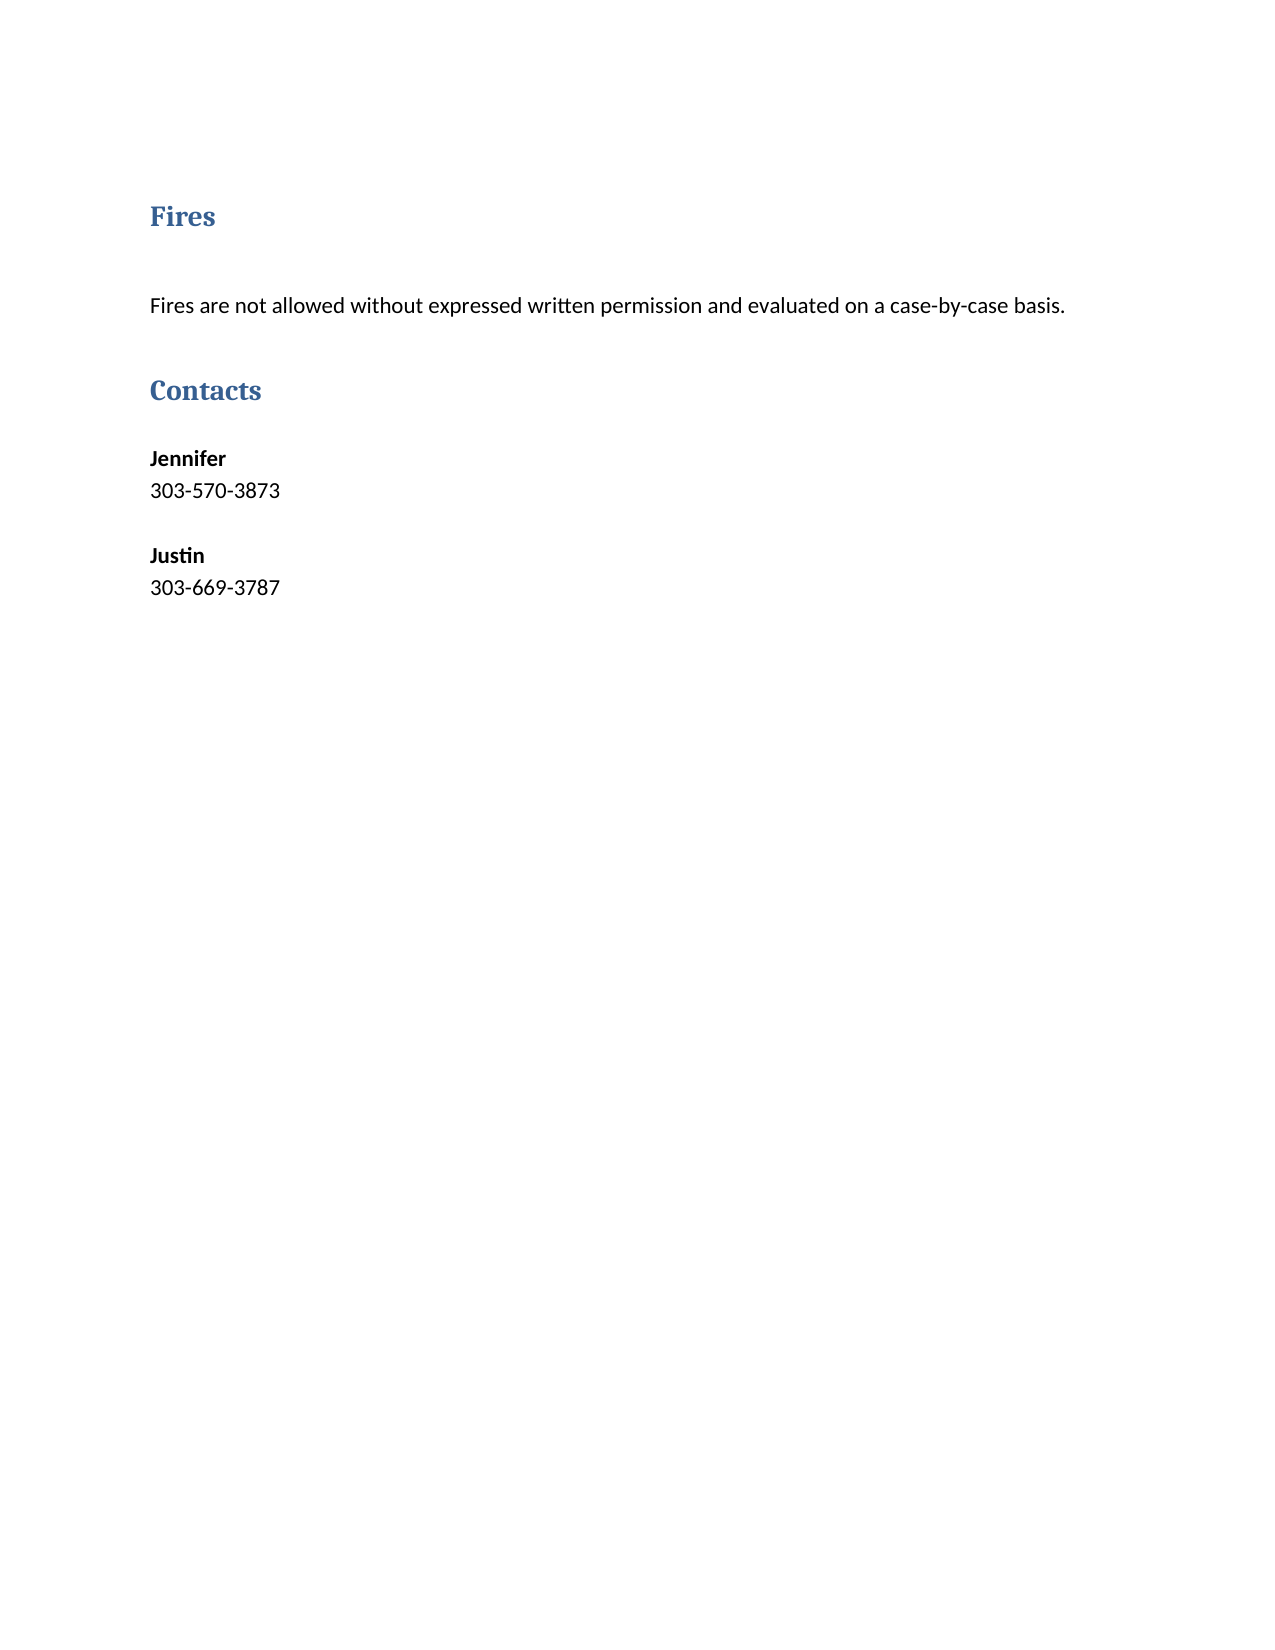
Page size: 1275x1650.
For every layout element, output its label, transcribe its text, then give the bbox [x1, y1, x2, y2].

text Justin [150, 541, 1125, 569]
subtitle Fires [150, 200, 1125, 233]
text Jennifer [150, 444, 1125, 472]
text Fires are not allowed without expressed written permission and evaluated on a case-by-case basis. [150, 292, 1125, 319]
text 303-669-3787 [150, 573, 1125, 601]
text 303-570-3873 [150, 477, 1125, 505]
subtitle Contacts [150, 374, 1125, 407]
